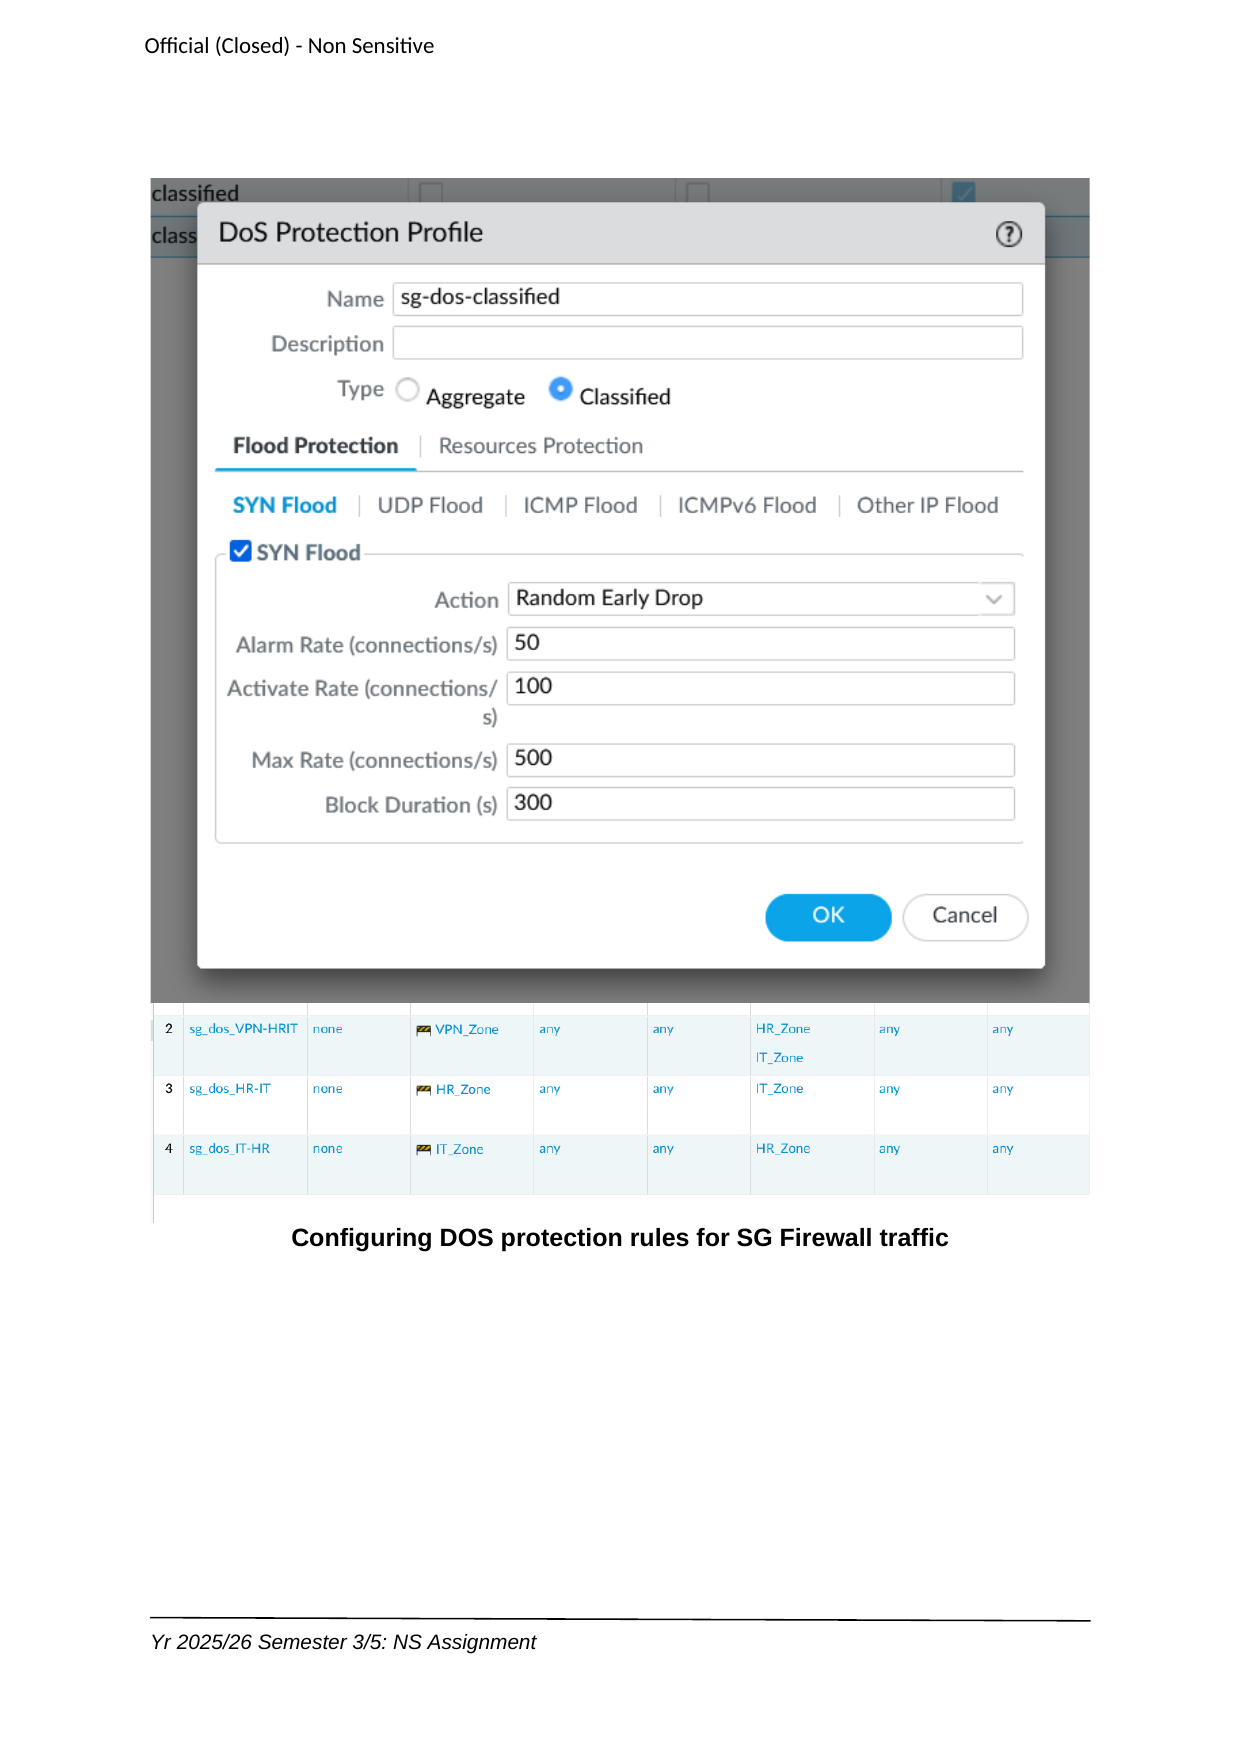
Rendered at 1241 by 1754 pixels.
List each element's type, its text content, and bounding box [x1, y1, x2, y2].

text Configuring DOS protection rules for SG Firewall traffic [150, 1223, 1090, 1251]
picture [150, 178, 1090, 1223]
